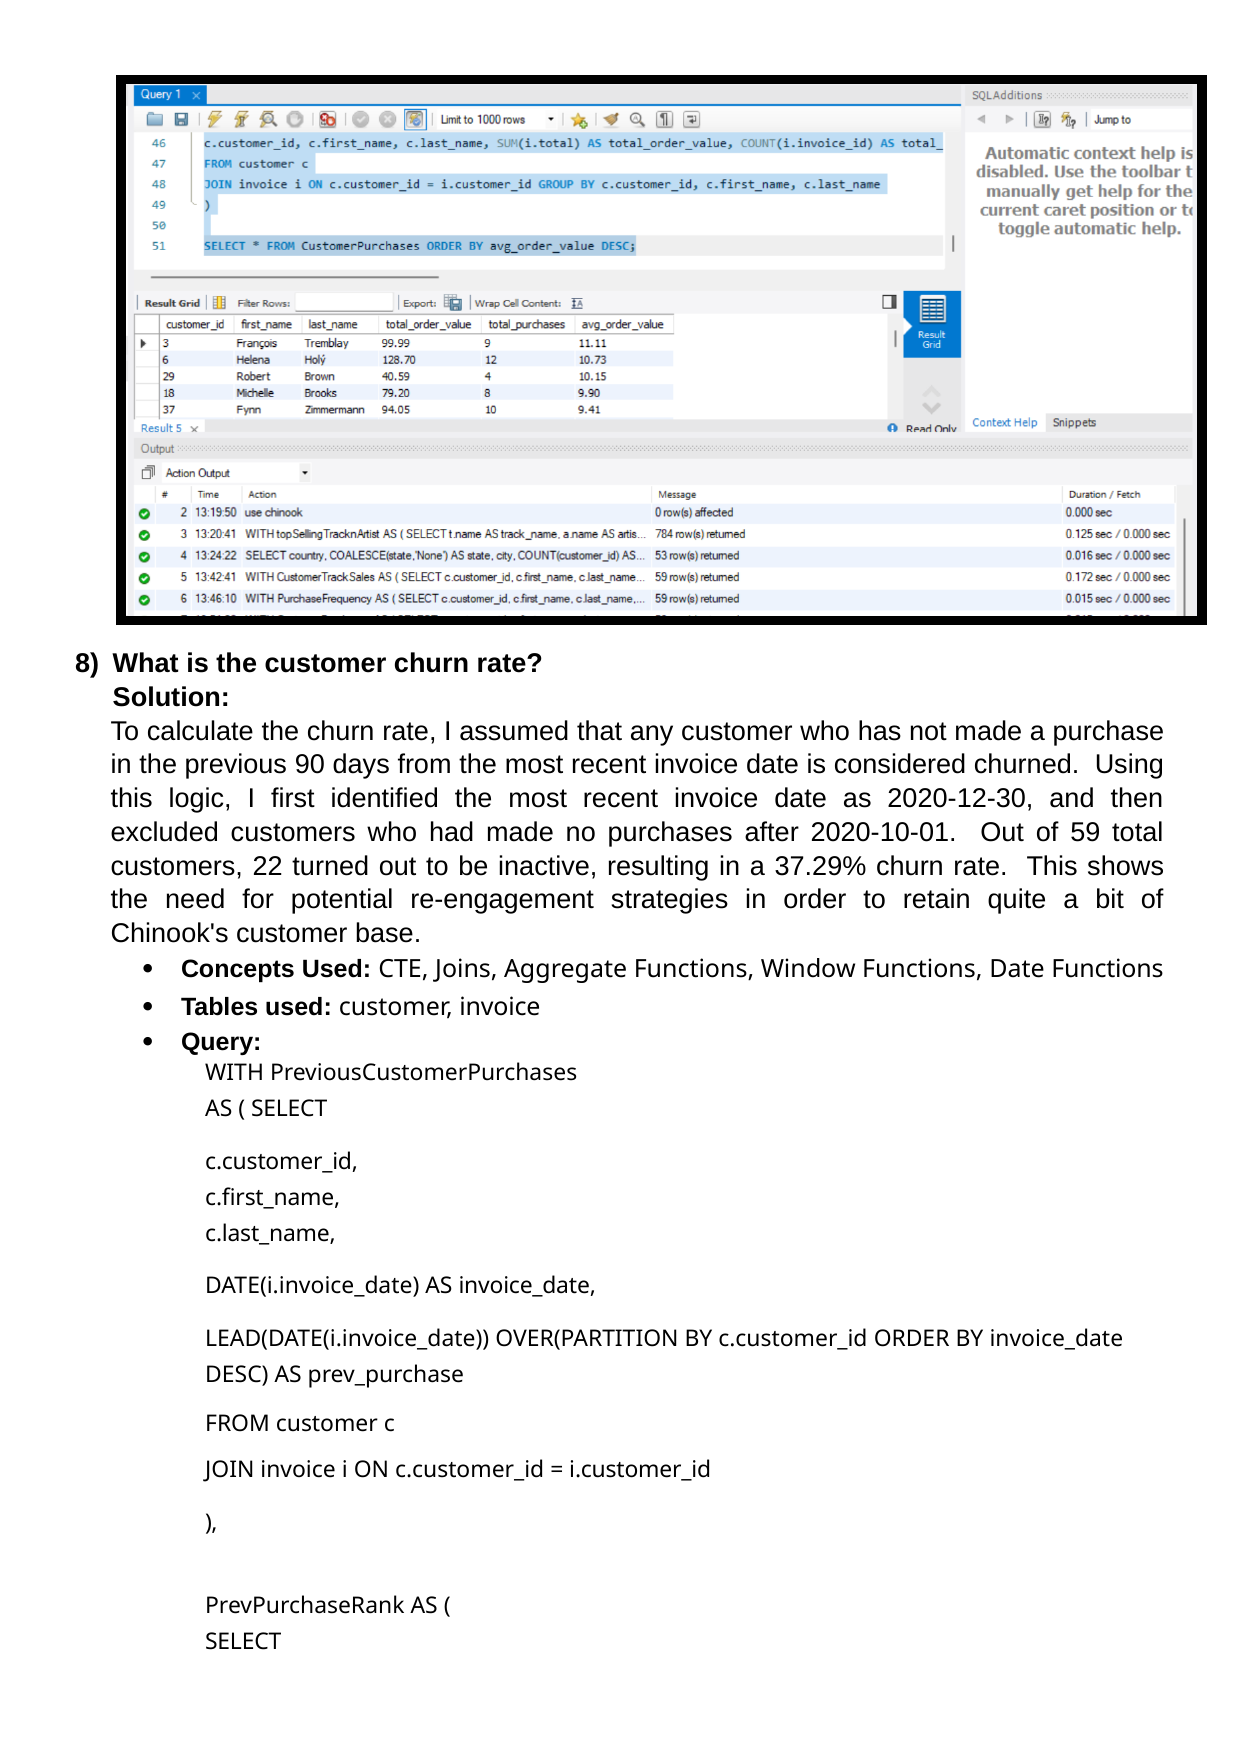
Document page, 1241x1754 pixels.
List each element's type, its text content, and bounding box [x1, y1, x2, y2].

list Query: [143, 1027, 1165, 1056]
text c.customer_id, c.first_name, c.last_name, [205, 1144, 378, 1248]
list Concepts Used: CTE, Joins, Aggregate Functions, Window Functions, Date Functions [143, 951, 1165, 985]
text ), [205, 1505, 1165, 1537]
text DATE(i.invoice_date) AS invoice_date, [205, 1269, 1165, 1300]
text JOIN invoice i ON c.customer_id = i.customer_id [205, 1453, 1165, 1484]
list Tables used: customer, invoice [143, 989, 1165, 1023]
list What is the customer churn rate? [75, 647, 1165, 678]
text WITH PreviousCustomerPurchases AS ( SELECT [205, 1056, 587, 1123]
text PrevPurchaseRank AS ( SELECT [205, 1589, 494, 1656]
list Solution: [112, 681, 1165, 712]
list To calculate the churn rate, I assumed that any customer who has not made a purchase in the previous 90 days from the most recent invoice date is considered churned. Using this logic, I first identified the most recent invoice date as 2020-12-30, and then excluded customers who had made no purchases after 2020-10-01. Out of 59 total customers, 22 turned out to be inactive, resulting in a 37.29% churn rate. This shows the need for potential re-engagement strategies in order to retain quite a bit of Chinook's customer base. [110, 714, 1165, 948]
text FROM customer c [205, 1410, 1165, 1436]
text LEAD(DATE(i.invoice_date)) OVER(PARTITION BY c.customer_id ORDER BY invoice_date DESC) AS prev_purchase [205, 1322, 1165, 1389]
picture [126, 84, 1197, 616]
